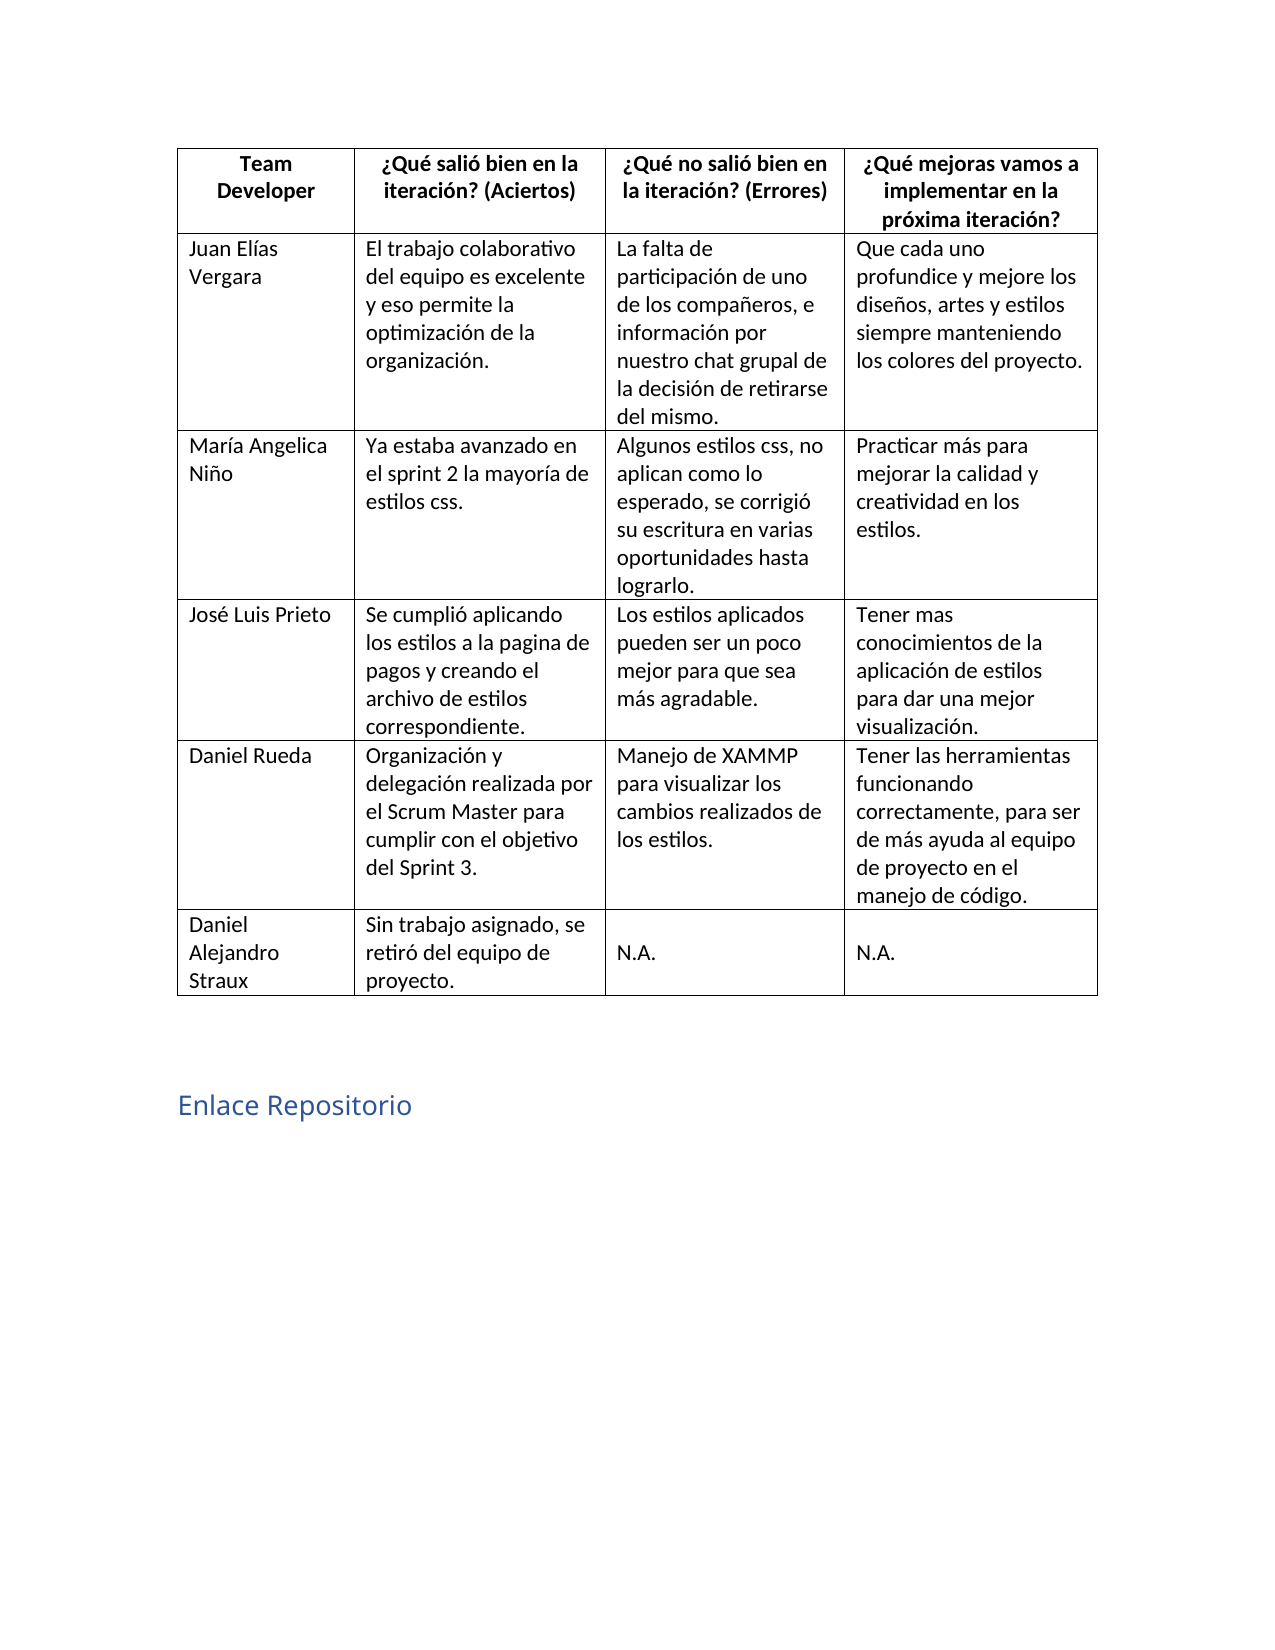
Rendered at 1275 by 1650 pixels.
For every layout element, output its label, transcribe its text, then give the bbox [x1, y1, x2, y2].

table_cell José Luis Prieto [178, 600, 354, 740]
table_cell Sin trabajo asignado, se retiró del equipo de proyecto. [355, 910, 605, 994]
table_cell Daniel Alejandro Straux [178, 910, 354, 994]
table_cell Que cada uno profundice y mejore los diseños, artes y estilos siempre manteniendo los colores del proyecto. [845, 234, 1097, 430]
table_cell Daniel Rueda [178, 741, 354, 909]
table_cell Ya estaba avanzado en el sprint 2 la mayoría de estilos css. [355, 431, 605, 599]
table_cell La falta de participación de uno de los compañeros, e información por nuestro chat grupal de la decisión de retirarse del mismo. [606, 234, 844, 430]
subtitle Enlace Repositorio [177, 1086, 1098, 1123]
table_cell N.A. [845, 910, 1097, 994]
table_cell ¿Qué salió bien en la iteración? (Aciertos) [355, 149, 605, 233]
table_cell Se cumplió aplicando los estilos a la pagina de pagos y creando el archivo de estilos correspondiente. [355, 600, 605, 740]
table_cell Tener las herramientas funcionando correctamente, para ser de más ayuda al equipo de proyecto en el manejo de código. [845, 741, 1097, 909]
table_cell Los estilos aplicados pueden ser un poco mejor para que sea más agradable. [606, 600, 844, 740]
table_cell Juan Elías Vergara [178, 234, 354, 430]
table_cell Tener mas conocimientos de la aplicación de estilos para dar una mejor visualización. [845, 600, 1097, 740]
table_cell Manejo de XAMMP para visualizar los cambios realizados de los estilos. [606, 741, 844, 909]
table_cell ¿Qué mejoras vamos a implementar en la próxima iteración? [845, 149, 1097, 233]
table_cell Practicar más para mejorar la calidad y creatividad en los estilos. [845, 431, 1097, 599]
table_cell El trabajo colaborativo del equipo es excelente y eso permite la optimización de la organización. [355, 234, 605, 430]
table_cell Algunos estilos css, no aplican como lo esperado, se corrigió su escritura en varias oportunidades hasta lograrlo. [606, 431, 844, 599]
table_cell ¿Qué no salió bien en la iteración? (Errores) [606, 149, 844, 233]
table_cell María Angelica Niño [178, 431, 354, 599]
table_cell Team Developer [178, 149, 354, 233]
table_cell N.A. [606, 910, 844, 994]
table_cell Organización y delegación realizada por el Scrum Master para cumplir con el objetivo del Sprint 3. [355, 741, 605, 909]
